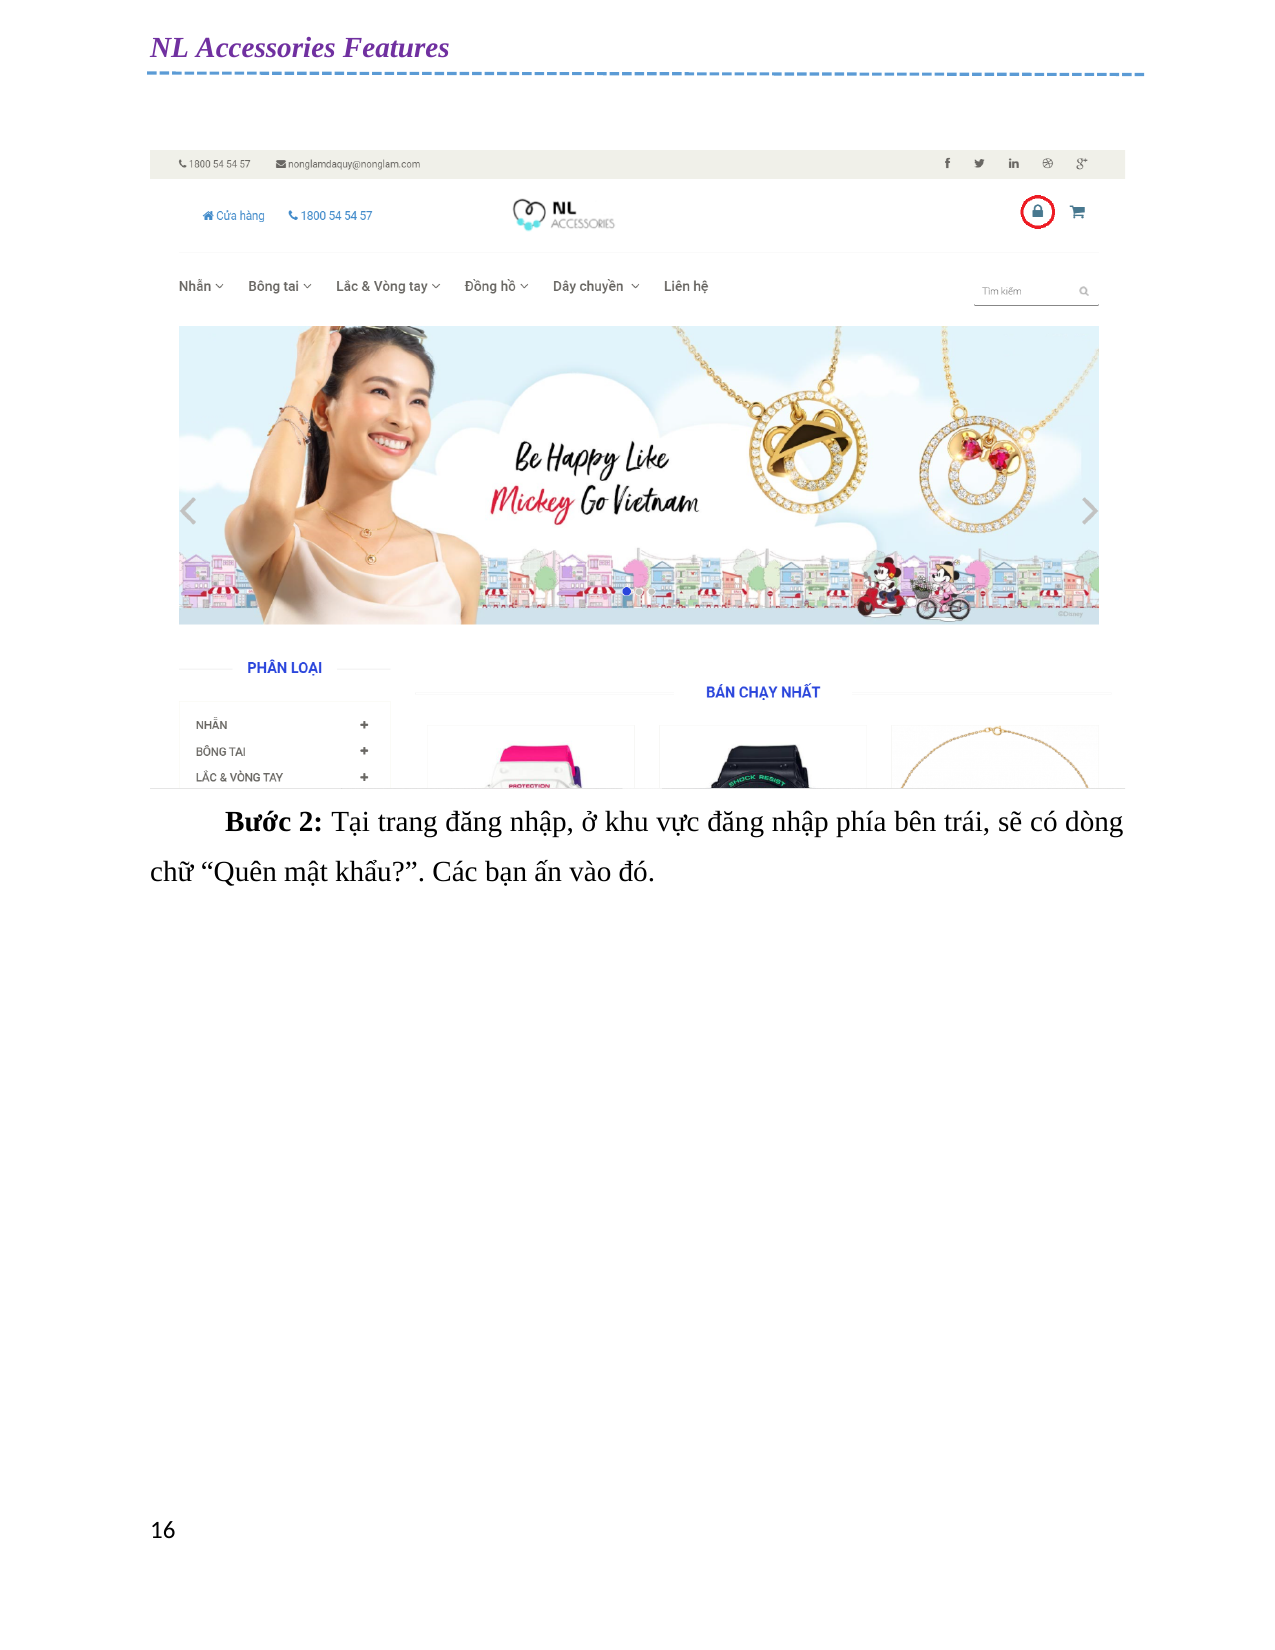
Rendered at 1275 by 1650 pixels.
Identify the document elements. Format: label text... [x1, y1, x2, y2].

picture [150, 150, 1125, 789]
text Bước 2: Tại trang đăng nhập, ở khu vực đăng nhập phía bên trái, sẽ có dòng chữ “Quên mật khẩu?”. Các bạn ấn vào đó. [150, 804, 1125, 888]
